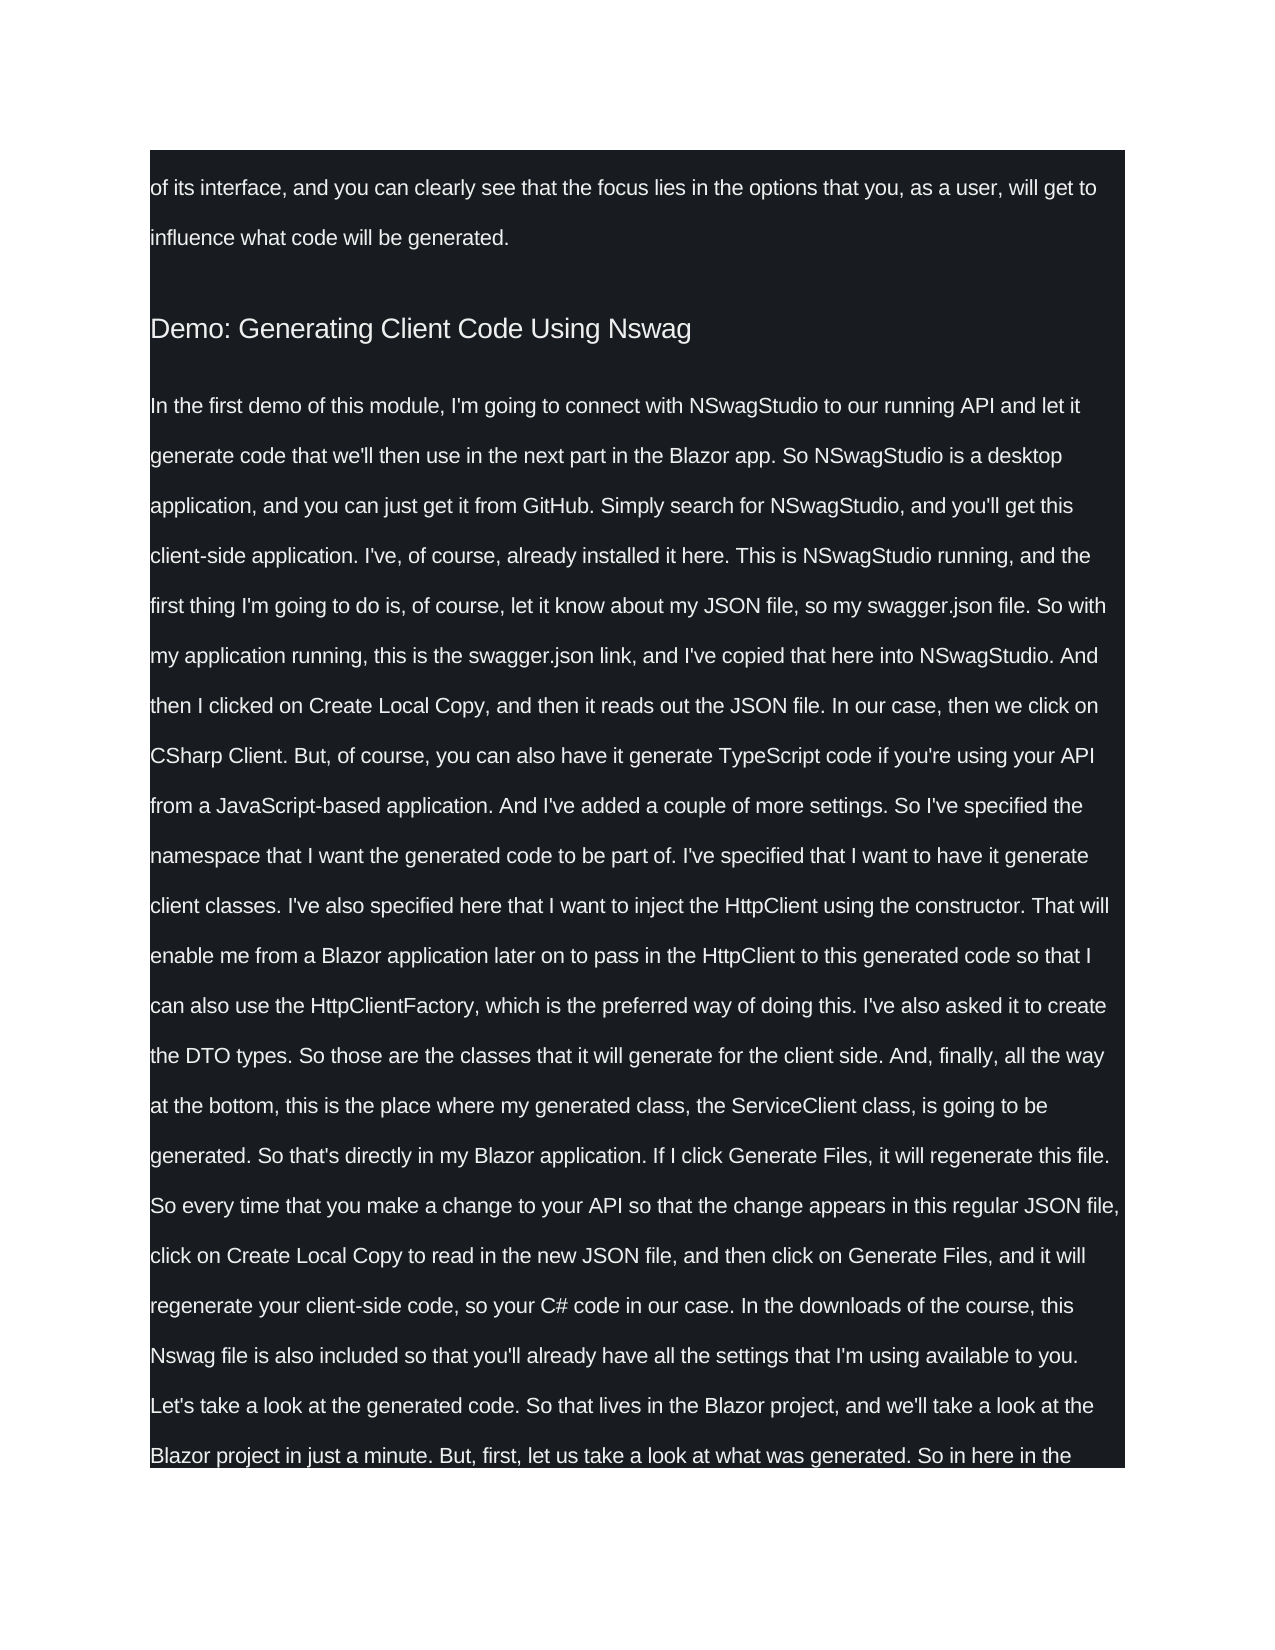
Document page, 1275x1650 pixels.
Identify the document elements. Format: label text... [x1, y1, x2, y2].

text Demo: Generating Client Code Using Nswag [150, 312, 1125, 345]
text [150, 150, 1125, 250]
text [150, 368, 1125, 1468]
